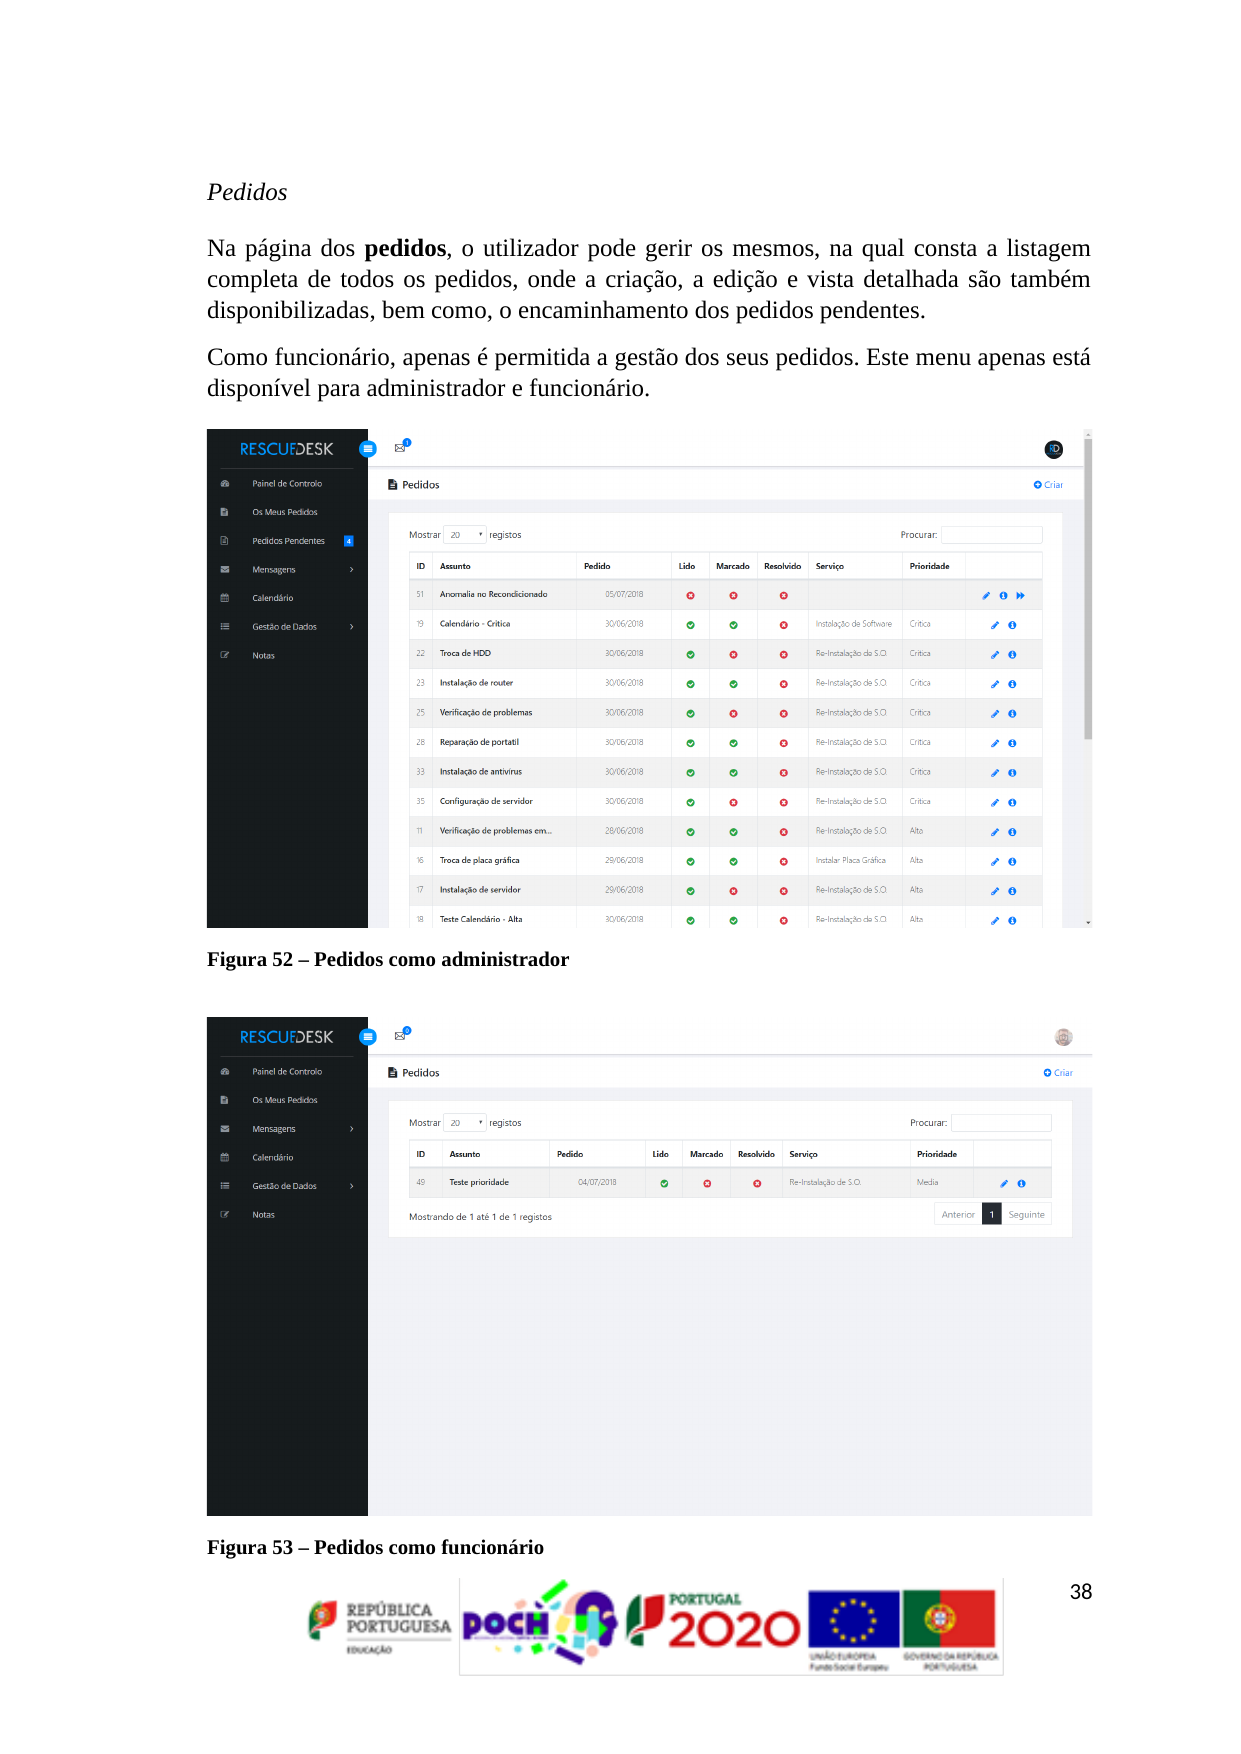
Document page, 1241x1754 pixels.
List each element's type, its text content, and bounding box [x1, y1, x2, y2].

text Figura 52 – Pedidos como administrador [207, 947, 1092, 971]
picture [206, 1017, 1093, 1516]
text Como funcionário, apenas é permitida a gestão dos seus pedidos. Este menu apenas está disponível para administrador e funcionário. [207, 342, 1092, 402]
picture [206, 429, 1093, 928]
picture [295, 1578, 1006, 1678]
text Figura 53 – Pedidos como funcionário [207, 1535, 1092, 1559]
subtitle Pedidos [207, 177, 1092, 205]
text Na página dos pedidos, o utilizador pode gerir os mesmos, na qual consta a listagem completa de todos os pedidos, onde a criação, a edição e vista detalhada são também disponibilizadas, bem como, o encaminhamento dos pedidos pendentes. [207, 233, 1092, 323]
